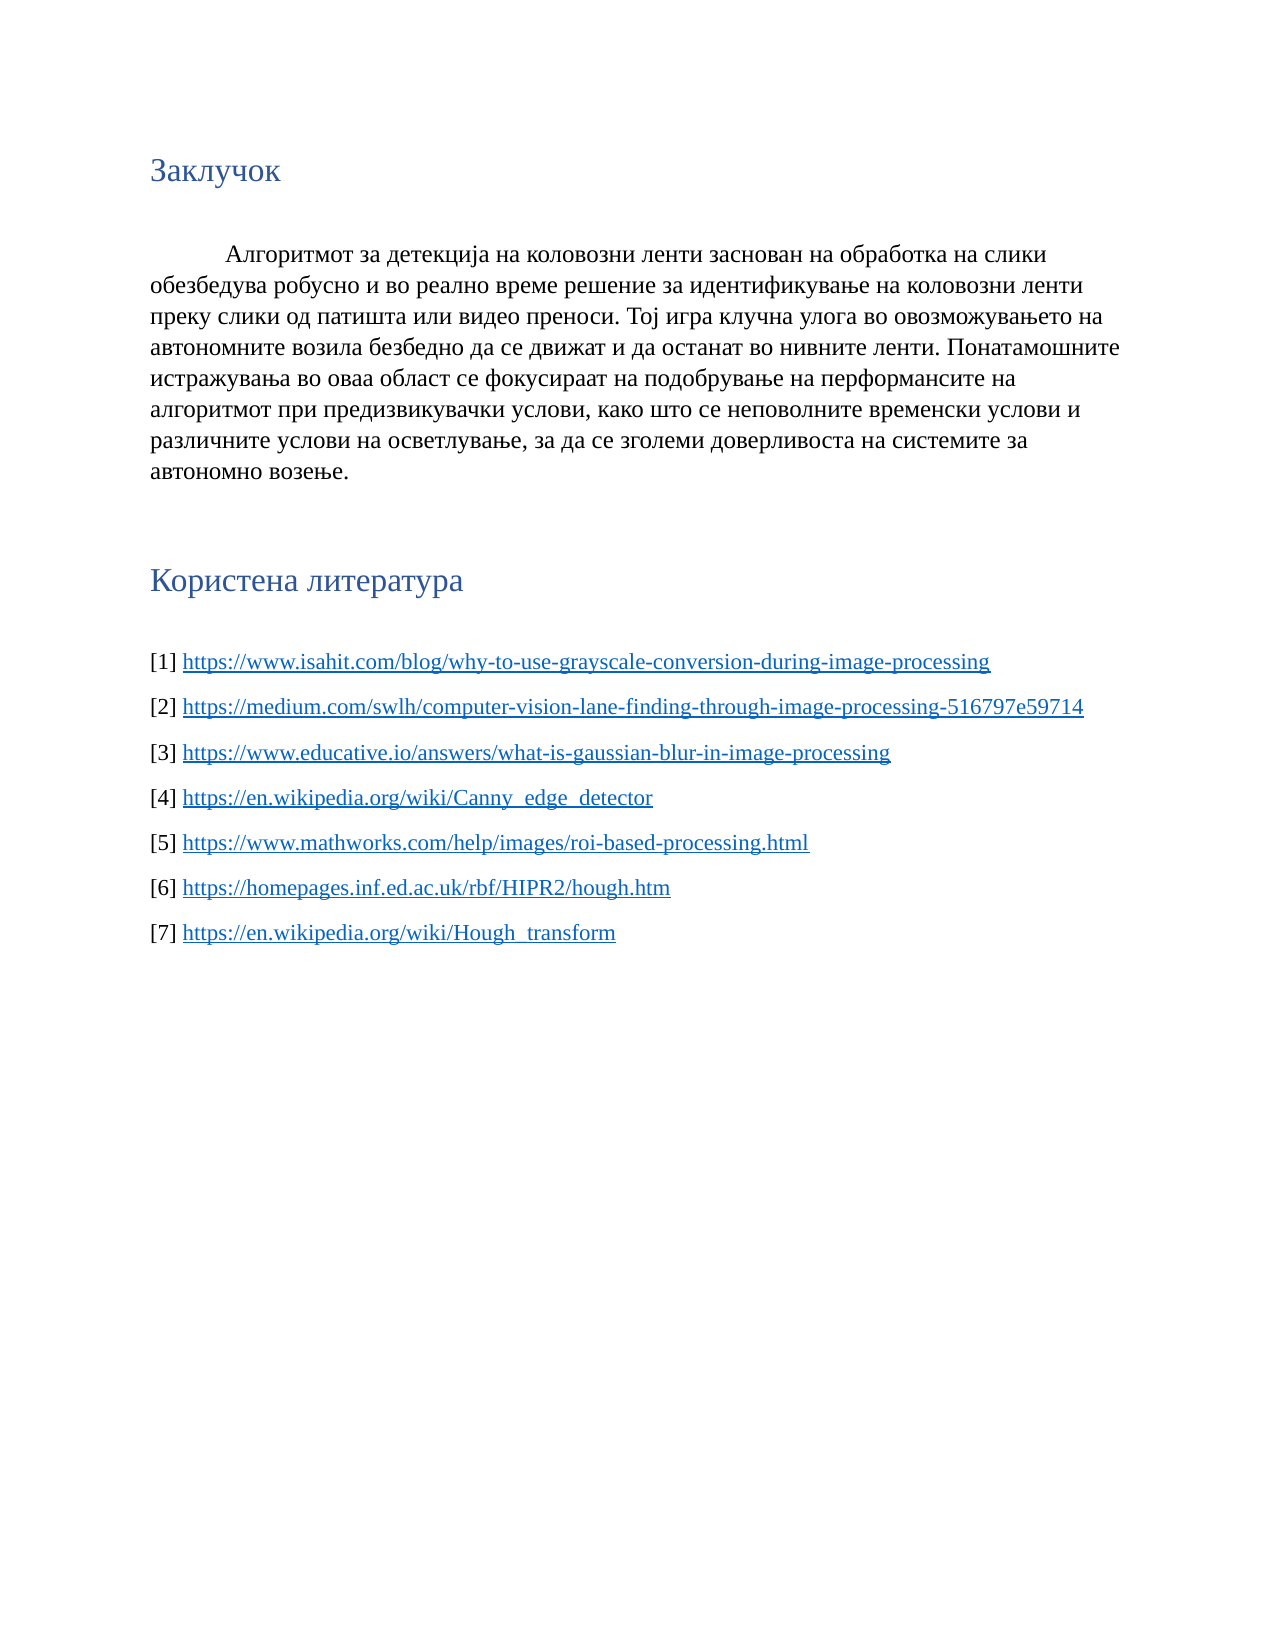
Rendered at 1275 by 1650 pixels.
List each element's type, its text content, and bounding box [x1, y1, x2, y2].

text [6] https://homepages.inf.ed.ac.uk/rbf/HIPR2/hough.htm [150, 874, 1125, 900]
text [4] https://en.wikipedia.org/wiki/Canny_edge_detector [150, 784, 1125, 810]
text [2] https://medium.com/swlh/computer-vision-lane-finding-through-image-processing-516797e59714 [150, 693, 1125, 720]
text [7] https://en.wikipedia.org/wiki/Hough_transform [150, 919, 1125, 945]
text Алгоритмот за детекција на коловозни ленти заснован на обработка на слики обезбедува робусно и во реално време решение за идентификување на коловозни ленти преку слики од патишта или видео преноси. Тој игра клучна улога во овозможувањето на автономните возила безбедно да се движат и да останат во нивните ленти. Понатамошните истражувања во оваа област се фокусираат на подобрување на перформансите на алгоритмот при предизвикувачки услови, како што се неповолните временски услови и различните услови на осветлување, за да се зголеми доверливоста на системите за автономно возење. [150, 239, 1125, 485]
subtitle Користена литература [150, 560, 1125, 598]
text [3] https://www.educative.io/answers/what-is-gaussian-blur-in-image-processing [150, 738, 1125, 765]
text [1] https://www.isahit.com/blog/why-to-use-grayscale-conversion-during-image-processing [150, 648, 1125, 675]
text [5] https://www.mathworks.com/help/images/roi-based-processing.html [150, 829, 1125, 855]
subtitle Заклучок [150, 150, 1125, 188]
